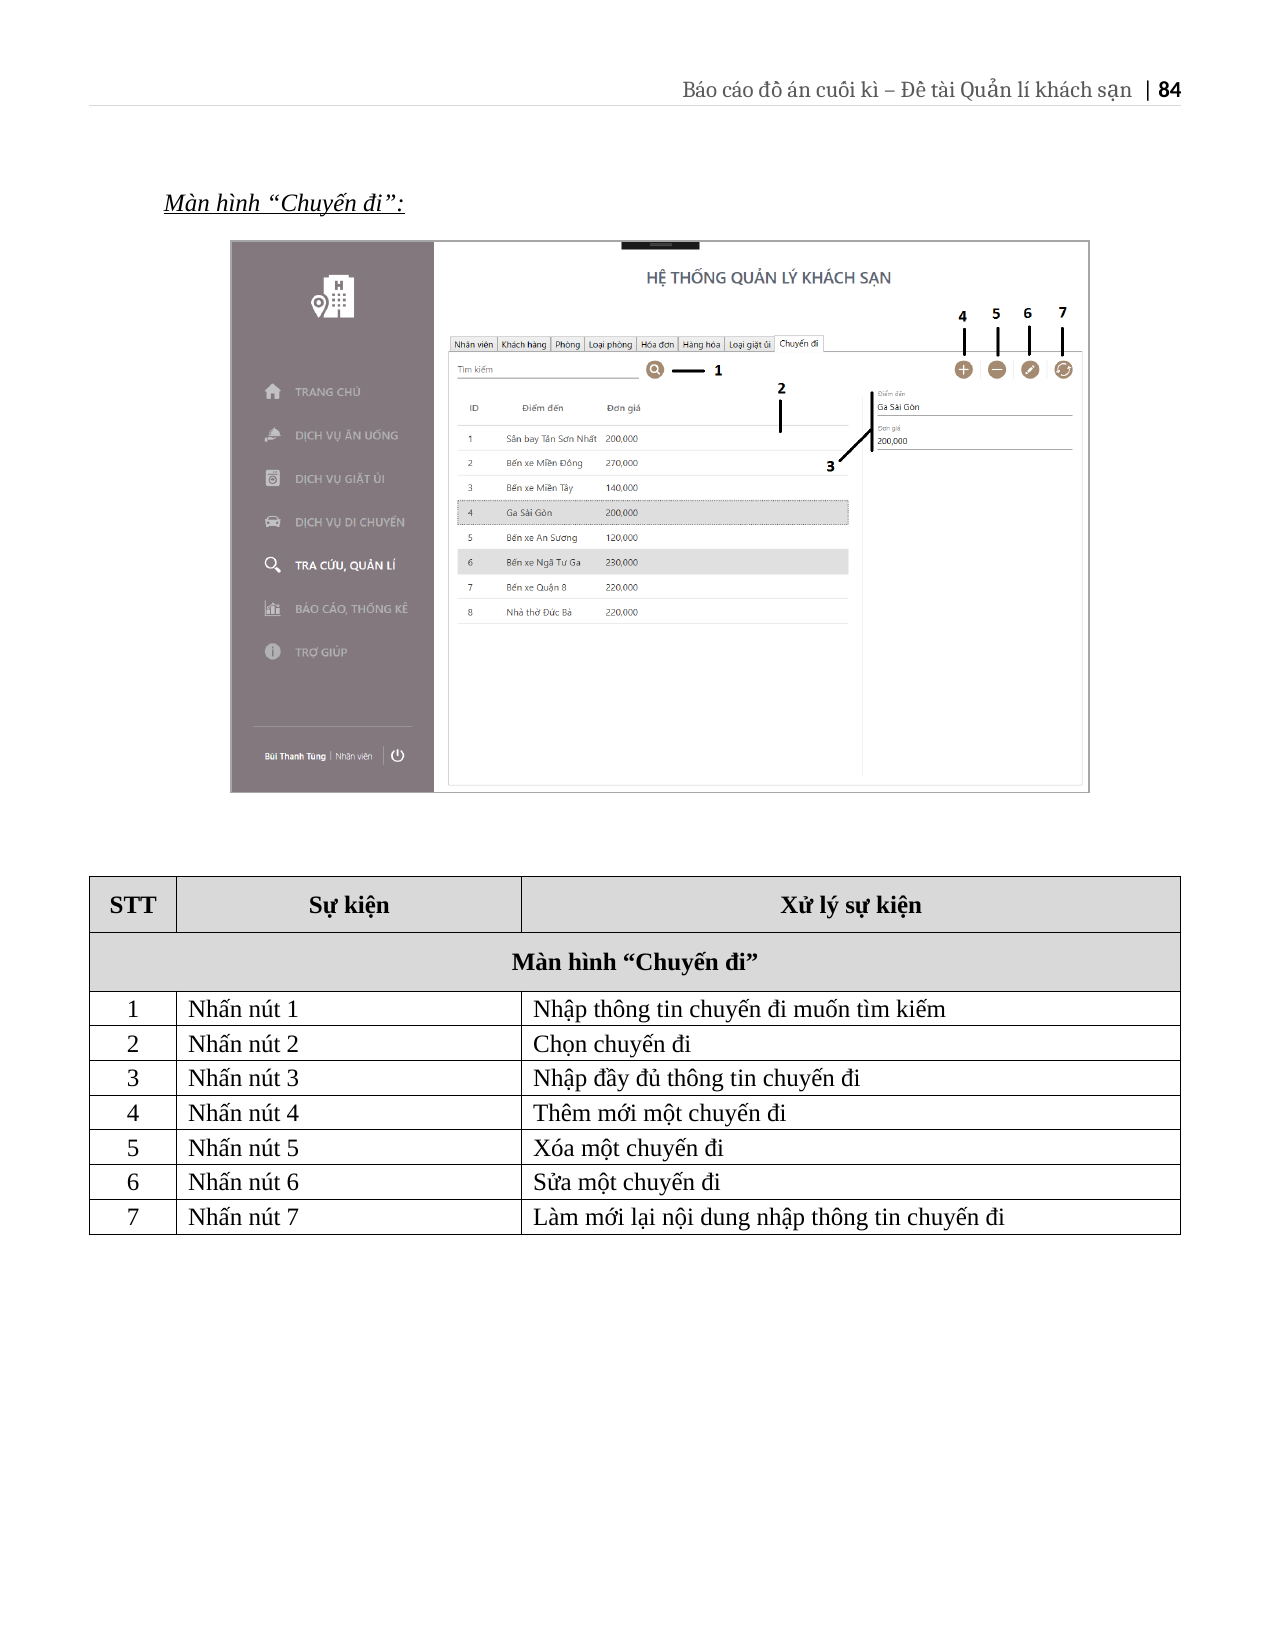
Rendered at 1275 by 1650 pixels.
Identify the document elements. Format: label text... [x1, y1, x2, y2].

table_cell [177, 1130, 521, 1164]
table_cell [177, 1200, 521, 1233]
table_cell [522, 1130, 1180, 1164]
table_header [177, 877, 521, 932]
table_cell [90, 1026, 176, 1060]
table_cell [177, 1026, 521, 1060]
text Màn hình “Chuyến đi”: [162, 188, 1181, 217]
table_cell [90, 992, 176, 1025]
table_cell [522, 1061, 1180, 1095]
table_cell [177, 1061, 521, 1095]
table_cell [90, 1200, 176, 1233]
picture [231, 242, 1088, 792]
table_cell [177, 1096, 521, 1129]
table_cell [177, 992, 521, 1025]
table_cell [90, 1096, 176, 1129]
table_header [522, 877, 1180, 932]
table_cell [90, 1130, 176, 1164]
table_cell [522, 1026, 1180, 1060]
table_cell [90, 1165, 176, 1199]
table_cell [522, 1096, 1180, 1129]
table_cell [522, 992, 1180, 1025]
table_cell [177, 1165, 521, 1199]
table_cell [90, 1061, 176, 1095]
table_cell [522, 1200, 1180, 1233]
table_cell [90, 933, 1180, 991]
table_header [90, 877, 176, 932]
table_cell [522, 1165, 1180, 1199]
